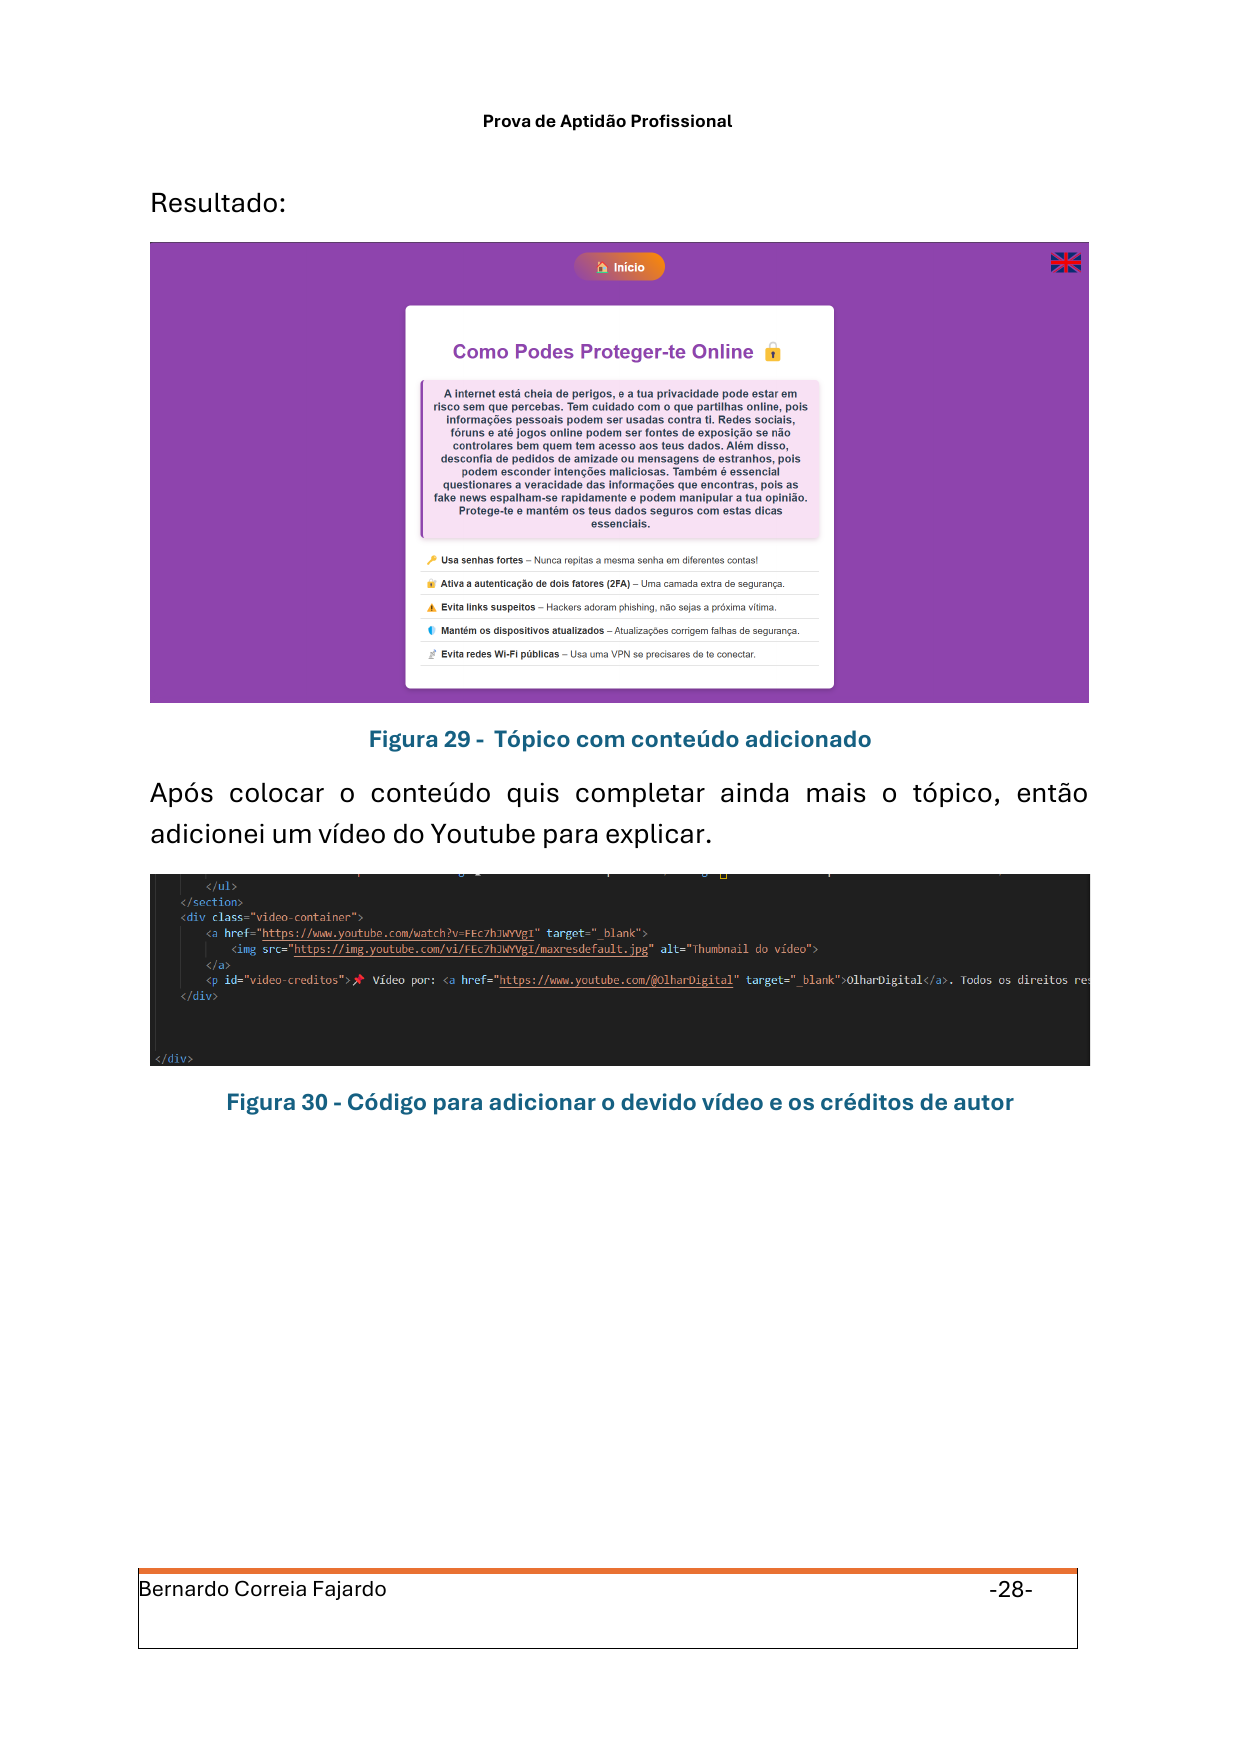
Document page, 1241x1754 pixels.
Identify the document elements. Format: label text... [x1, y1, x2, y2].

text Após colocar o conteúdo quis completar ainda mais o tópico, então adicionei um vídeo do Youtube para explicar. [150, 775, 1090, 852]
text Resultado: [150, 185, 1090, 221]
text Figura 29 - Tópico com conteúdo adicionado [150, 724, 1090, 754]
text Figura 30 - Código para adicionar o devido vídeo e os créditos de autor [150, 1087, 1090, 1118]
picture [150, 874, 1091, 1066]
picture [150, 242, 1089, 703]
